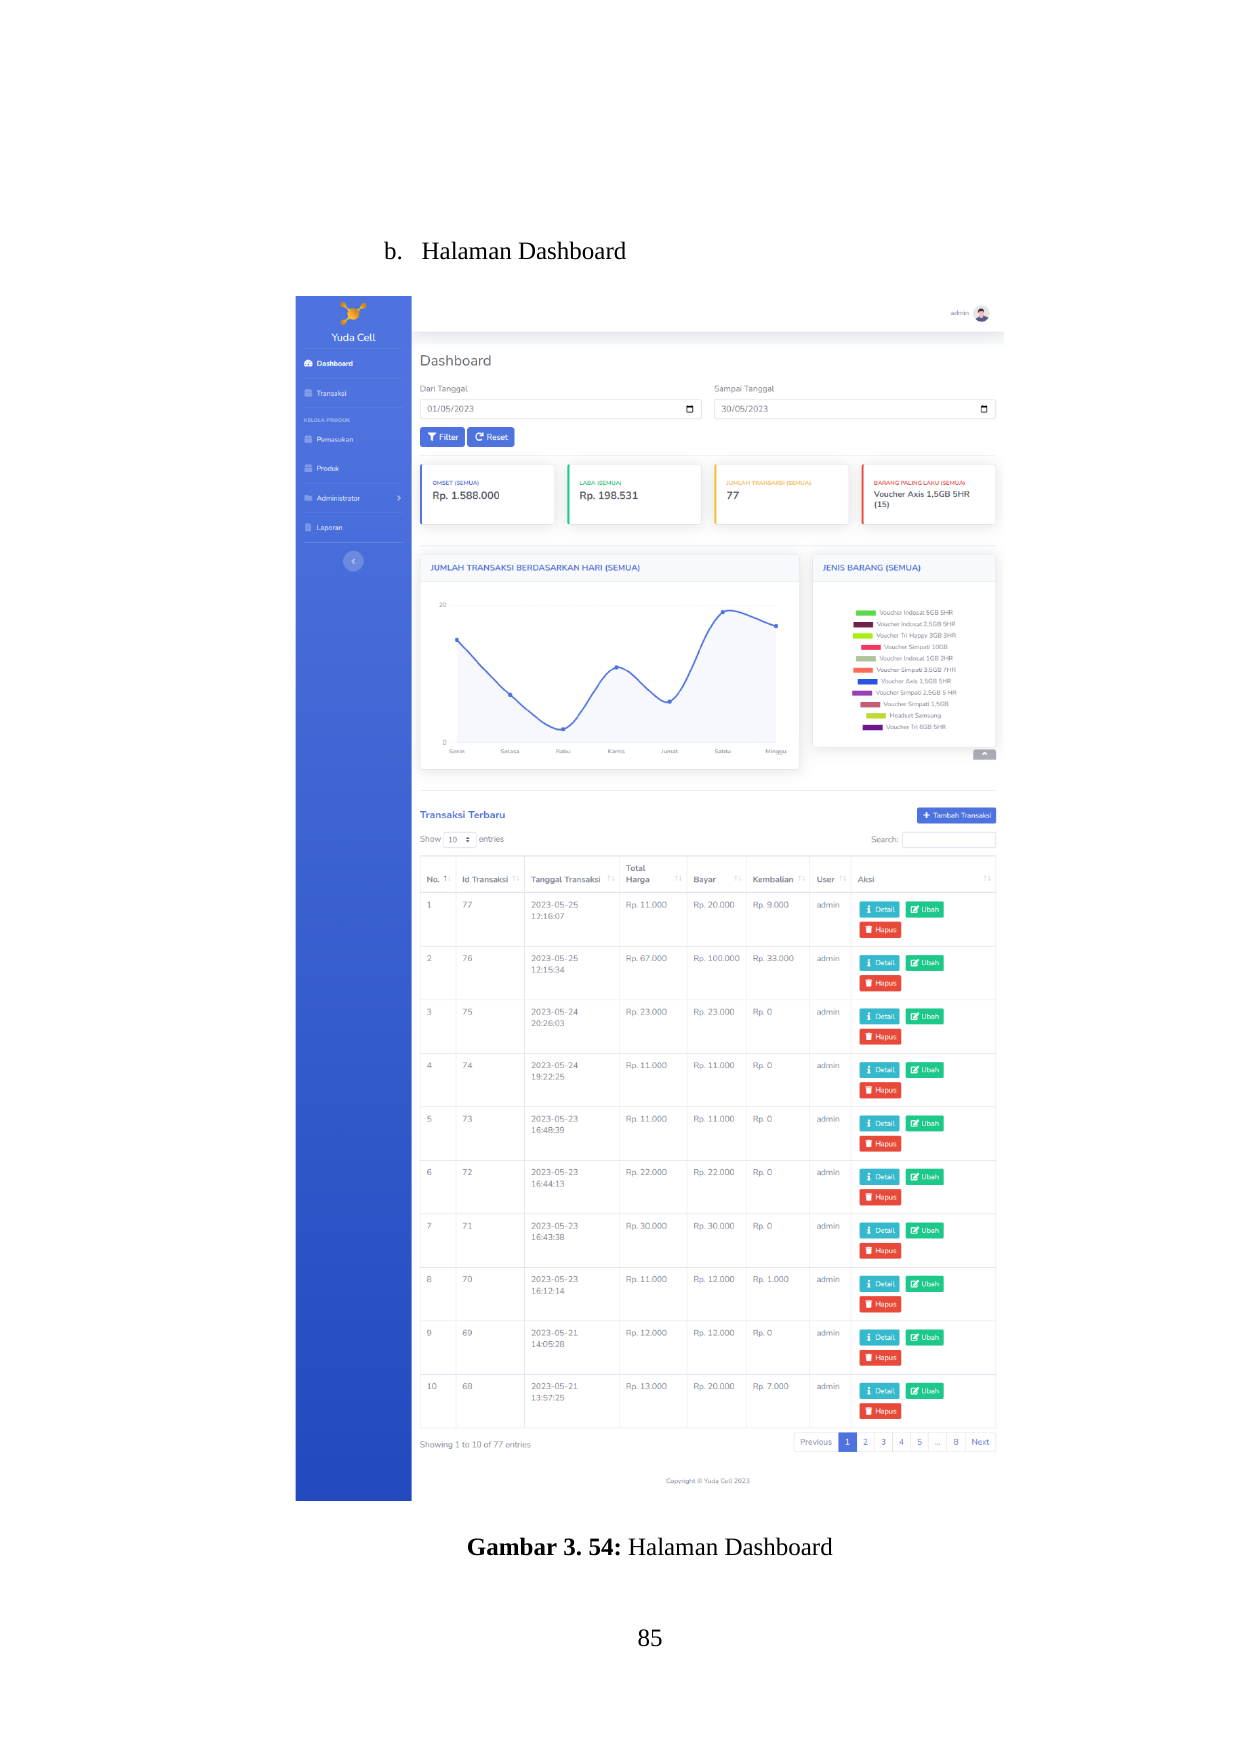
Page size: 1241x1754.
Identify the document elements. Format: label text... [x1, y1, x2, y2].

text Gambar 3. 54: Halaman Dashboard [236, 1532, 1063, 1560]
list Halaman Dashboard [384, 236, 1063, 265]
picture [295, 296, 1004, 1501]
